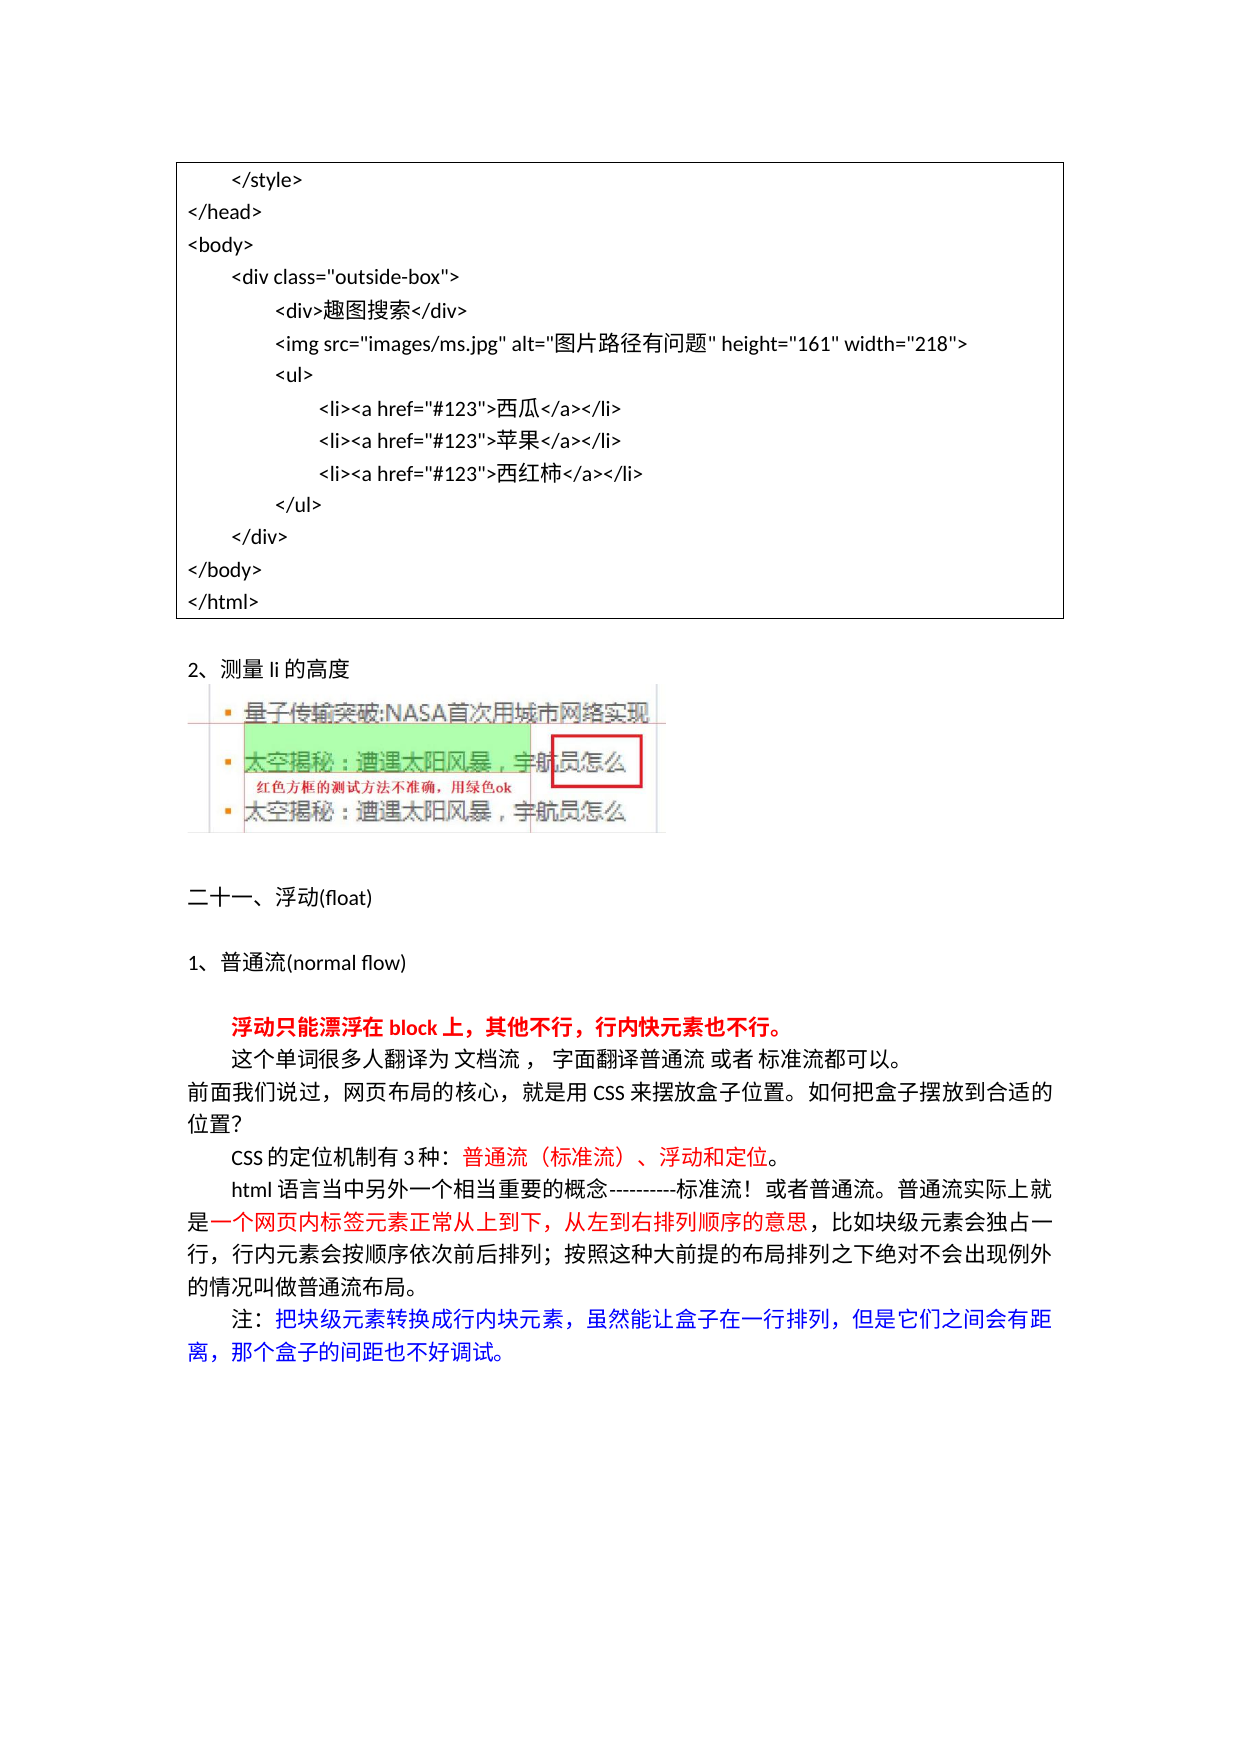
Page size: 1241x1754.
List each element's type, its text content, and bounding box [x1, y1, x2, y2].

list html语言当中另外一个相当重要的概念----------标准流！或者普通流。普通流实际上就是一个网页内标签元素正常从上到下，从左到右排列顺序的意思，比如块级元素会独占一行，行内元素会按顺序依次前后排列；按照这种大前提的布局排列之下绝对不会出现例外的情况叫做普通流布局。 [187, 1172, 1053, 1302]
picture [187, 684, 666, 833]
list 1、普通流(normal flow) [187, 944, 1053, 977]
list 二十一、浮动(float) [187, 879, 1053, 912]
list 浮动只能漂浮在block上，其他不行，行内快元素也不行。 [187, 1009, 1053, 1042]
list CSS的定位机制有3种：普通流（标准流）、浮动和定位。 [187, 1139, 1053, 1172]
list 测量 li 的高度 [187, 652, 1053, 684]
list 注：把块级元素转换成行内块元素，虽然能让盒子在一行排列，但是它们之间会有距离，那个盒子的间距也不好调试。 [187, 1302, 1053, 1367]
list 这个单词很多人翻译为 文档流 ， 字面翻译普通流 或者 标准流都可以。 [187, 1042, 1053, 1074]
list 前面我们说过，网页布局的核心，就是用CSS来摆放盒子位置。如何把盒子摆放到合适的位置？ [187, 1074, 1053, 1139]
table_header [177, 163, 1063, 618]
